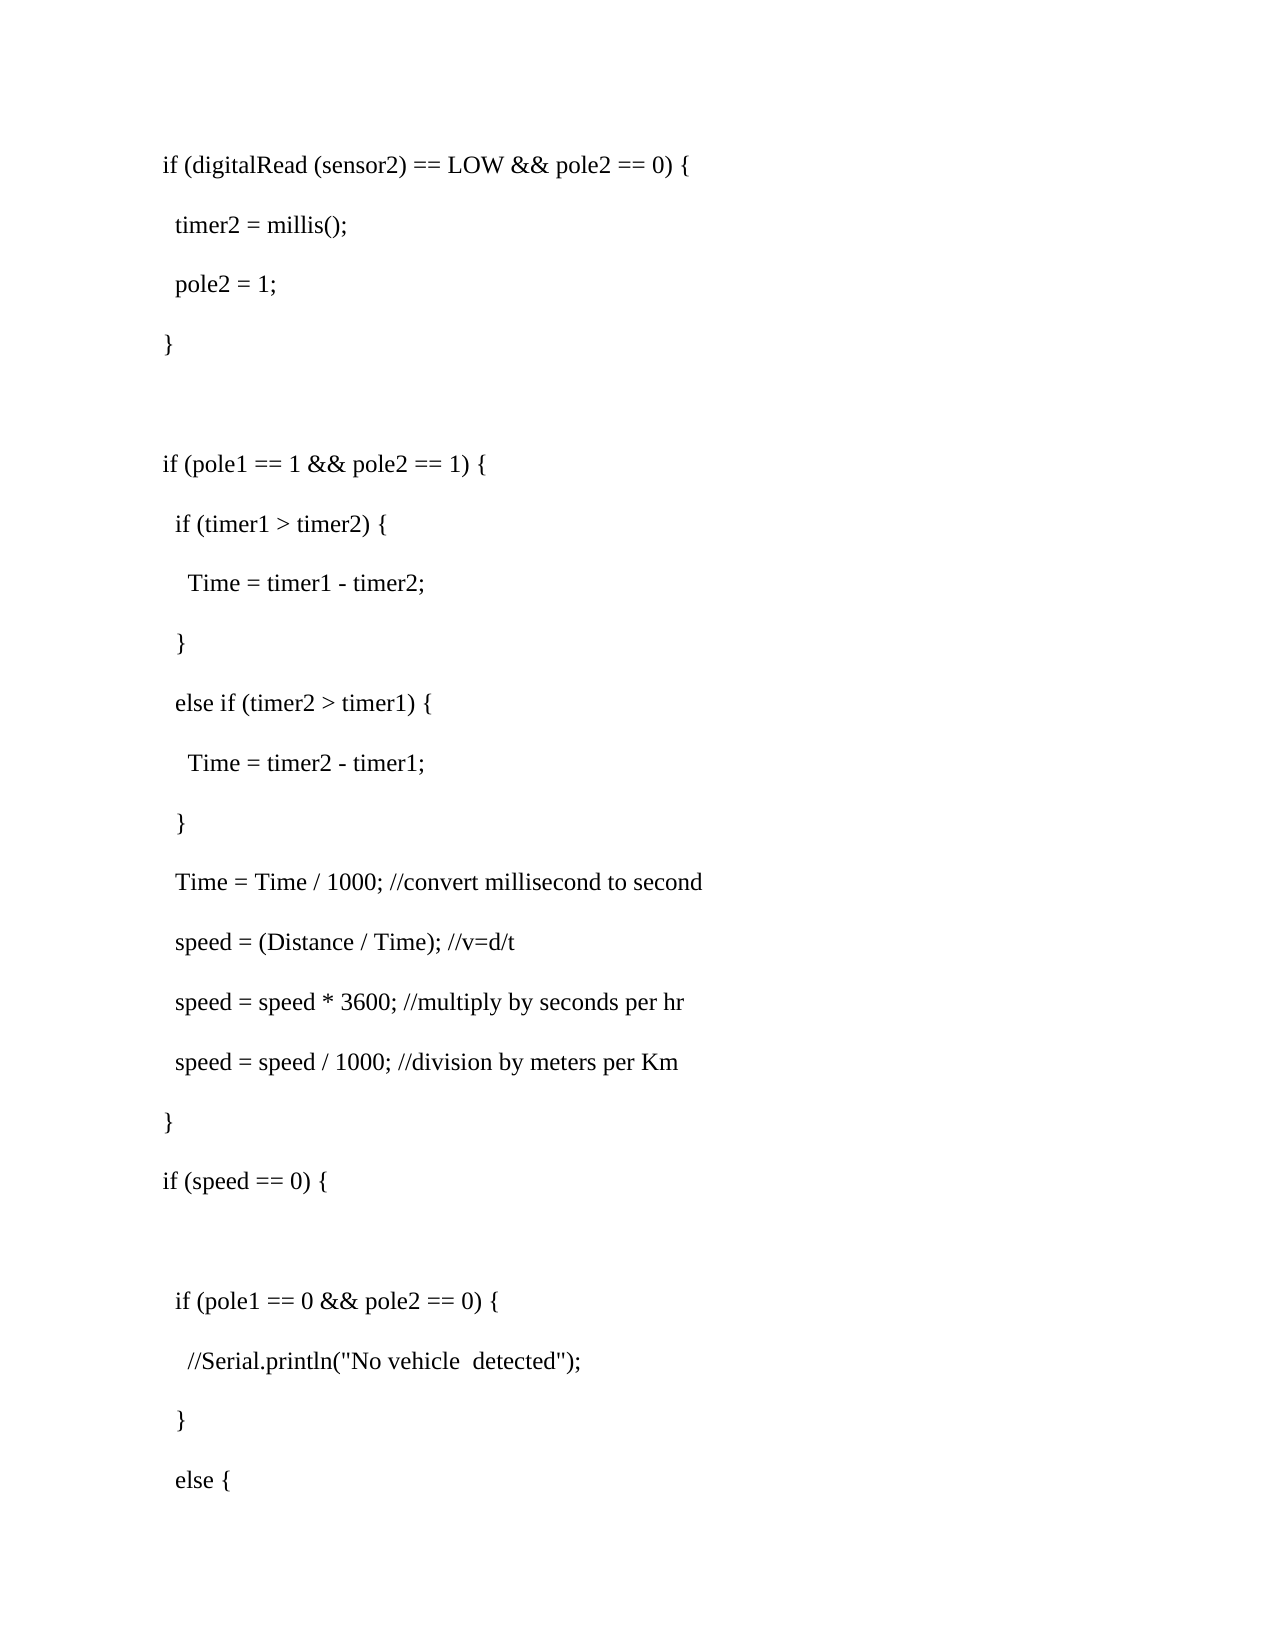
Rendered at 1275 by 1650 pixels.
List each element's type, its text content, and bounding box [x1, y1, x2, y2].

text else if (timer2 > timer1) { [150, 688, 1125, 717]
text if (pole1 == 1 && pole2 == 1) { [150, 449, 1125, 478]
text } [150, 808, 1125, 836]
text Time = Time / 1000; //convert millisecond to second [150, 867, 1125, 896]
text } [150, 628, 1125, 657]
text speed = speed / 1000; //division by meters per Km [150, 1047, 1125, 1076]
text Time = timer1 - timer2; [150, 568, 1125, 597]
text else { [150, 1465, 1125, 1494]
text speed = (Distance / Time); //v=d/t [150, 927, 1125, 956]
text if (timer1 > timer2) { [150, 509, 1125, 537]
text pole2 = 1; [150, 269, 1125, 298]
text speed = speed * 3600; //multiply by seconds per hr [150, 987, 1125, 1016]
text } [150, 1107, 1125, 1135]
text timer2 = millis(); [150, 210, 1125, 238]
text if (digitalRead (sensor2) == LOW && pole2 == 0) { [150, 150, 1125, 179]
text } [150, 1406, 1125, 1434]
text if (speed == 0) { [150, 1166, 1125, 1195]
text //Serial.println("No vehicle detected"); [150, 1346, 1125, 1374]
text Time = timer2 - timer1; [150, 748, 1125, 777]
text } [150, 329, 1125, 358]
text if (pole1 == 0 && pole2 == 0) { [150, 1286, 1125, 1315]
